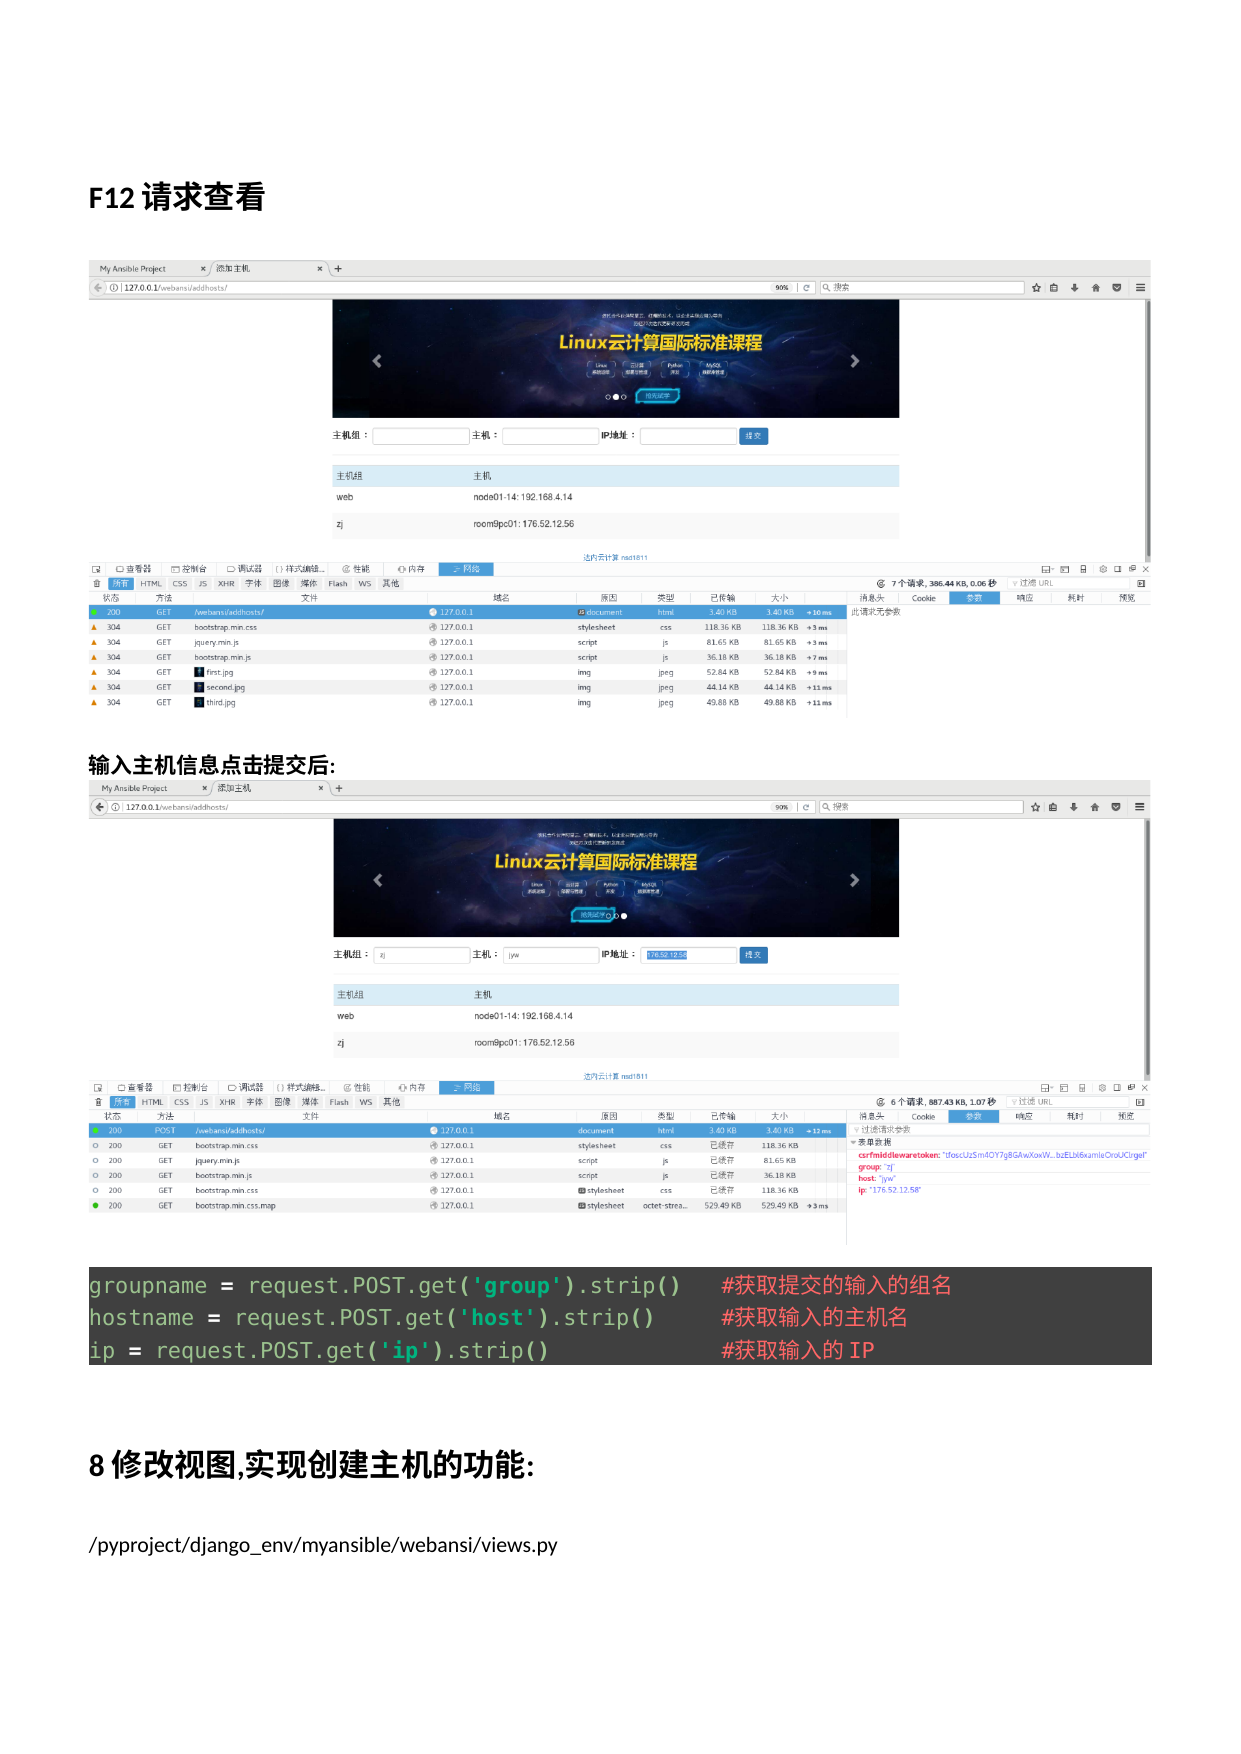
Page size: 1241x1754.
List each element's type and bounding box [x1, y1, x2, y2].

picture [88, 780, 1151, 1245]
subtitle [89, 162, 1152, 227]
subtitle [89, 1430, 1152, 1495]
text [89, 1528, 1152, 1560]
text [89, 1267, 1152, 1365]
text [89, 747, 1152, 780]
picture [88, 260, 1151, 718]
